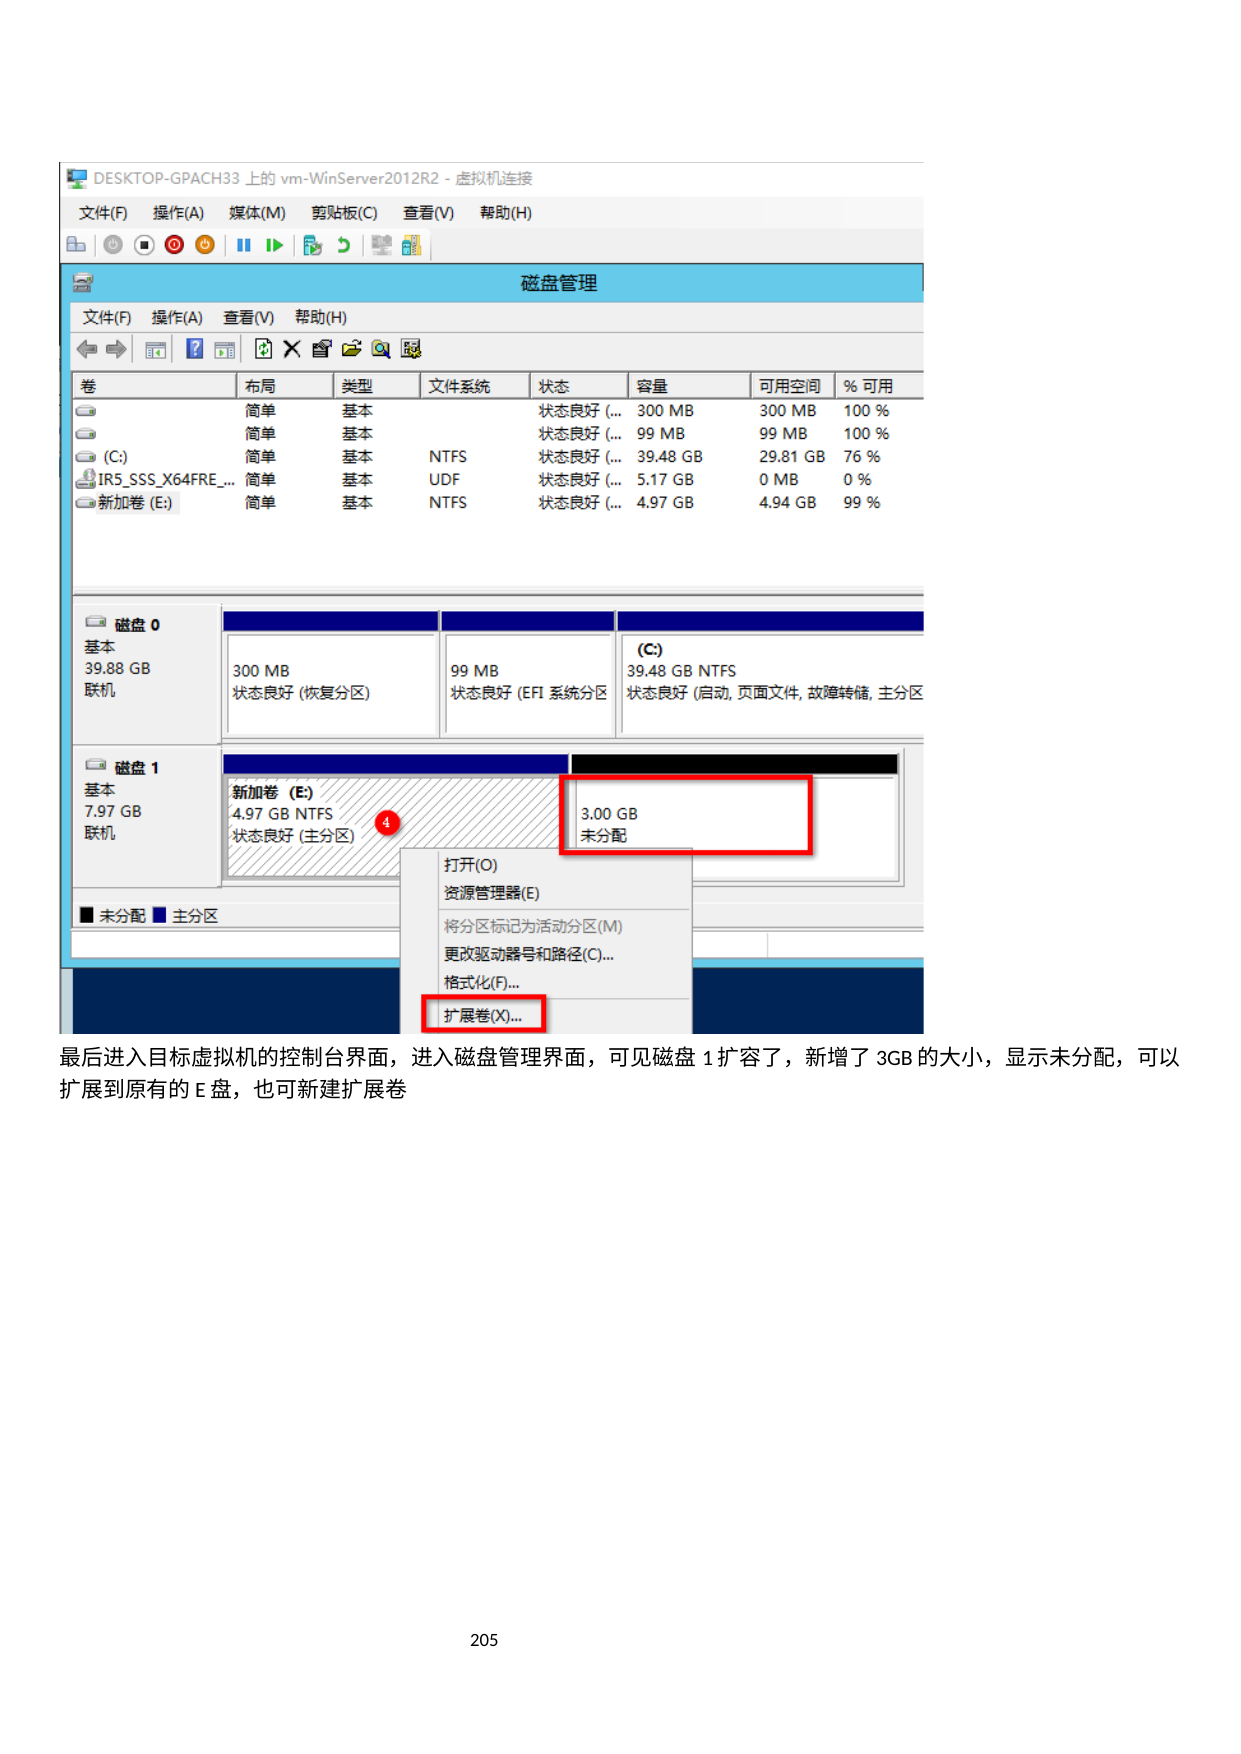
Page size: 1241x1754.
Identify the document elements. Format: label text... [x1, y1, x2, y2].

picture [59, 162, 924, 1034]
text 最后进入目标虚拟机的控制台界面，进入磁盘管理界面，可见磁盘1扩容了，新增了3GB的大小，显示未分配，可以扩展到原有的E盘，也可新建扩展卷 [59, 1039, 1181, 1104]
